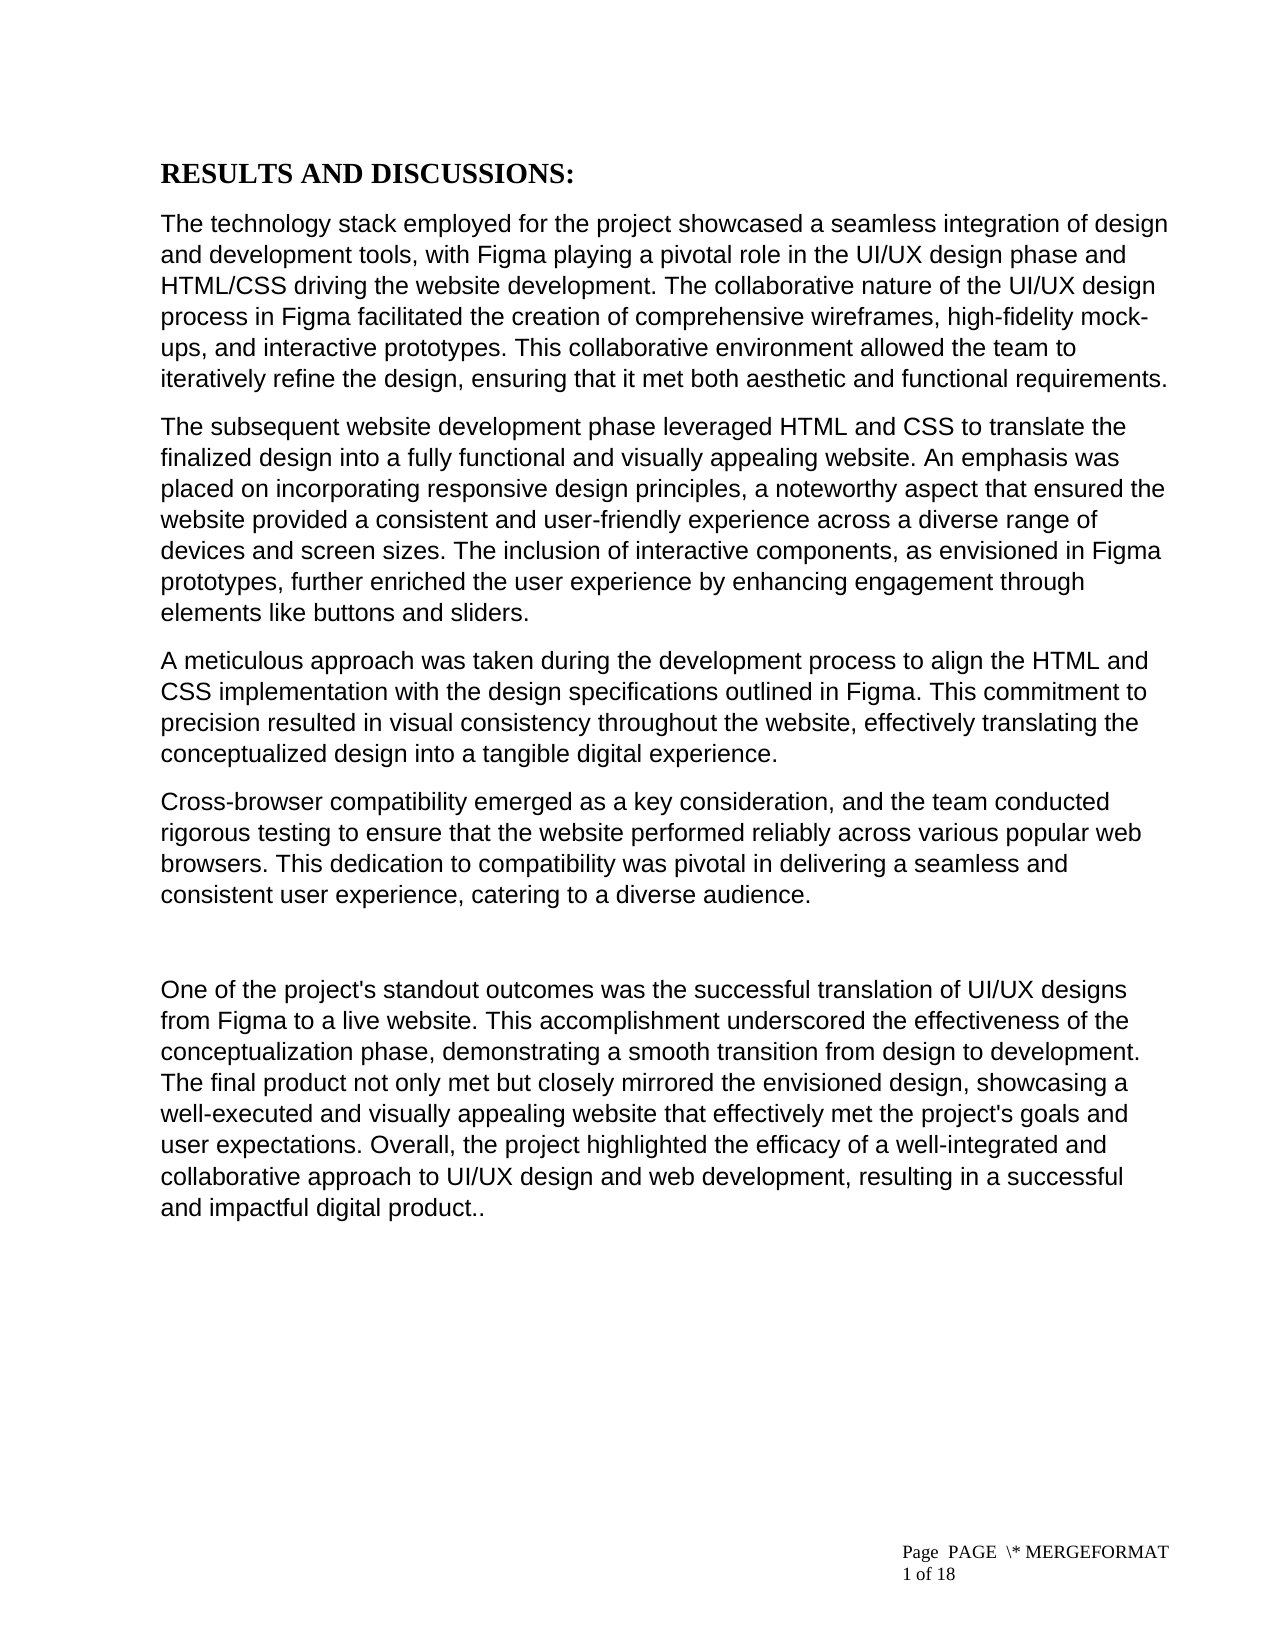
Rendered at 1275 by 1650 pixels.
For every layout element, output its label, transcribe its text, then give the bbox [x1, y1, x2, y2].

text Cross-browser compatibility emerged as a key consideration, and the team conducted rigorous testing to ensure that the website performed reliably across various popular web browsers. This dedication to compatibility was pivotal in delivering a seamless and consistent user experience, catering to a diverse audience. [160, 787, 1171, 909]
text One of the project's standout outcomes was the successful translation of UI/UX designs from Figma to a live website. This accomplishment underscored the effectiveness of the conceptualization phase, demonstrating a smooth transition from design to development. The final product not only met but closely mirrored the envisioned design, showcasing a well-executed and visually appealing website that effectively met the project's goals and user expectations. Overall, the project highlighted the efficacy of a well-integrated and collaborative approach to UI/UX design and web development, resulting in a successful and impactful digital product.. [160, 975, 1171, 1221]
text The technology stack employed for the project showcased a seamless integration of design and development tools, with Figma playing a pivotal role in the UI/UX design phase and HTML/CSS driving the website development. The collaborative nature of the UI/UX design process in Figma facilitated the creation of comprehensive wireframes, high-fidelity mock-ups, and interactive prototypes. This collaborative environment allowed the team to iteratively refine the design, ensuring that it met both aesthetic and functional requirements. [160, 209, 1171, 393]
text The subsequent website development phase leveraged HTML and CSS to translate the finalized design into a fully functional and visually appealing website. An emphasis was placed on incorporating responsive design principles, a noteworthy aspect that ensured the website provided a consistent and user-friendly experience across a diverse range of devices and screen sizes. The inclusion of interactive components, as envisioned in Figma prototypes, further enriched the user experience by enhancing engagement through elements like buttons and sliders. [160, 412, 1171, 627]
text A meticulous approach was taken during the development process to align the HTML and CSS implementation with the design specifications outlined in Figma. This commitment to precision resulted in visual consistency throughout the website, effectively translating the conceptualized design into a tangible digital experience. [160, 646, 1171, 768]
text RESULTS AND DISCUSSIONS: [160, 156, 1171, 190]
